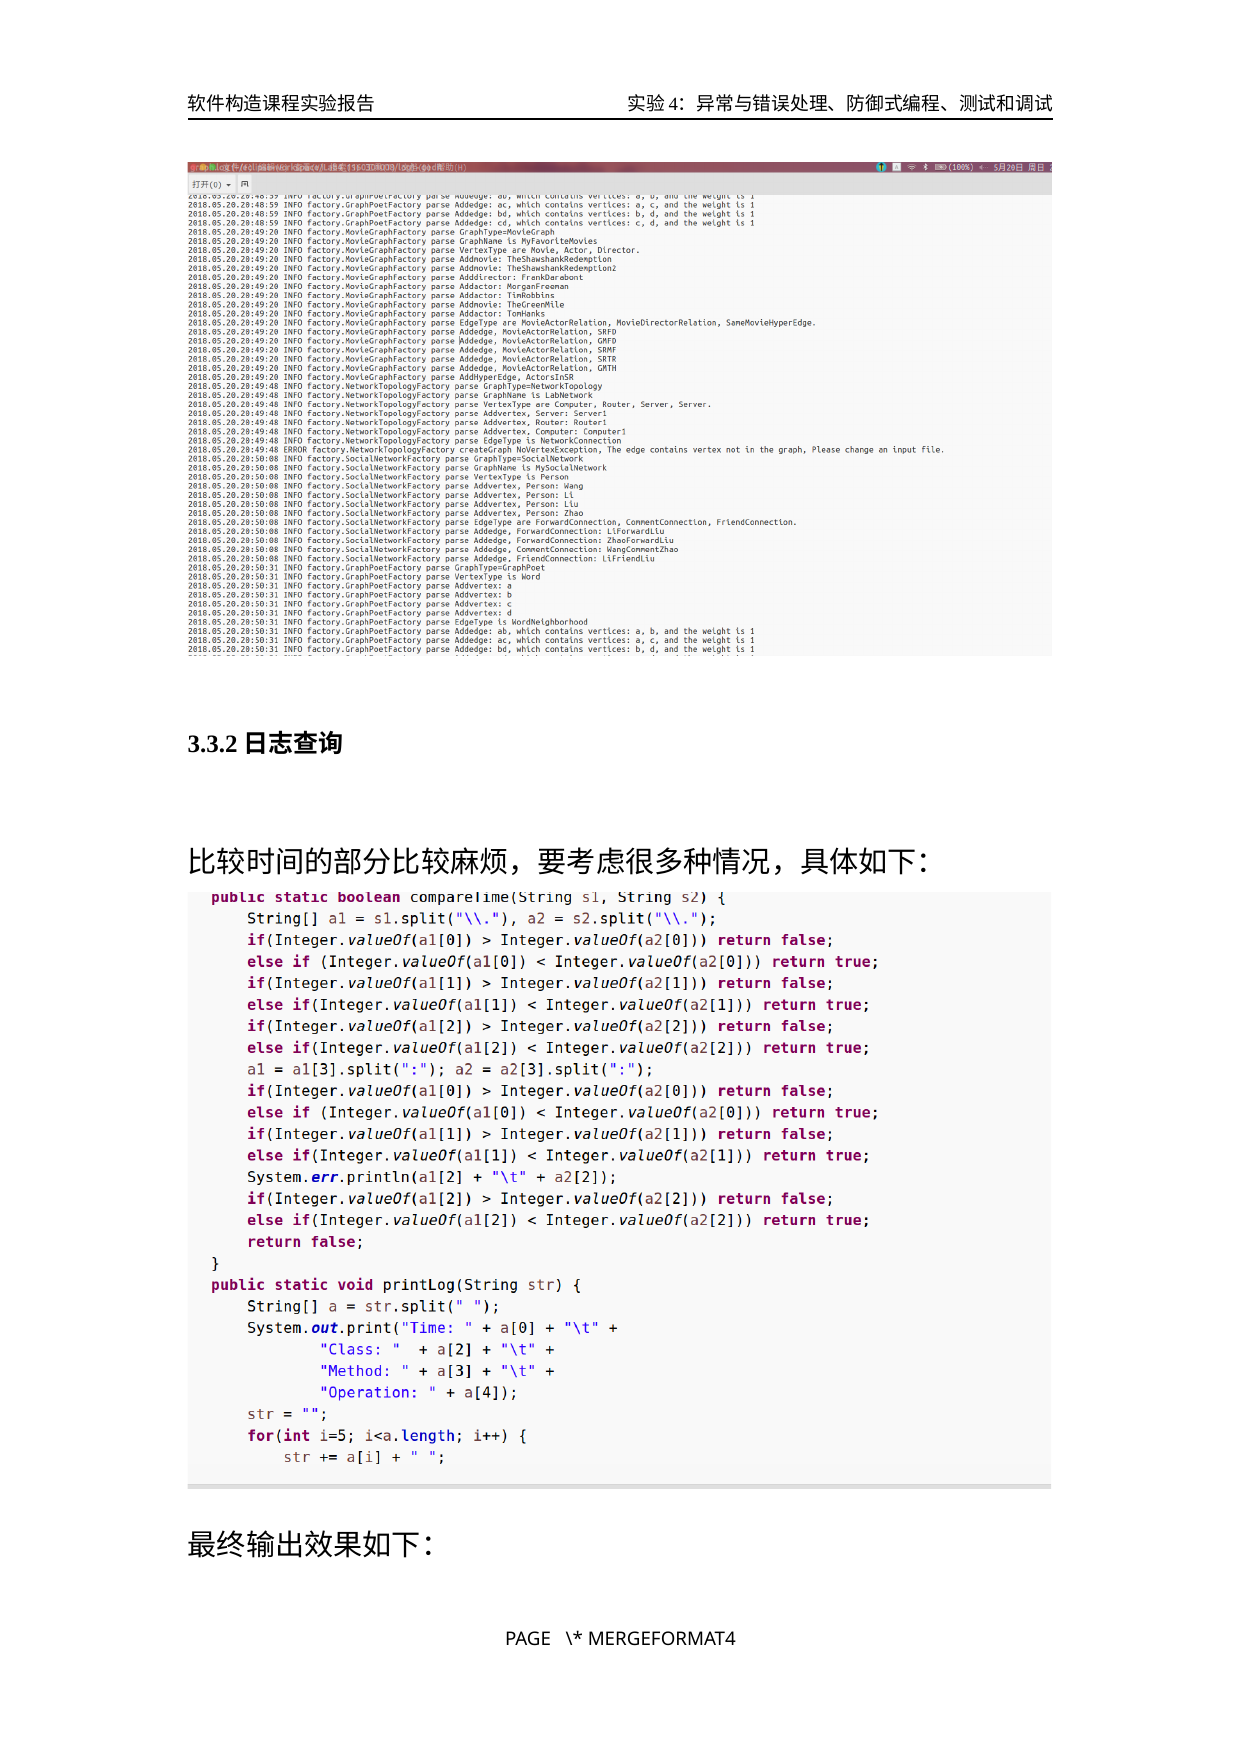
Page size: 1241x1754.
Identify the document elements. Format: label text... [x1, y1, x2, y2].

text 比较时间的部分比较麻烦，要考虑很多种情况，具体如下： [187, 828, 1053, 893]
picture [187, 162, 1052, 656]
subtitle 日志查询 [187, 709, 1053, 774]
text 最终输出效果如下： [187, 1510, 1053, 1575]
picture [187, 892, 1052, 1489]
